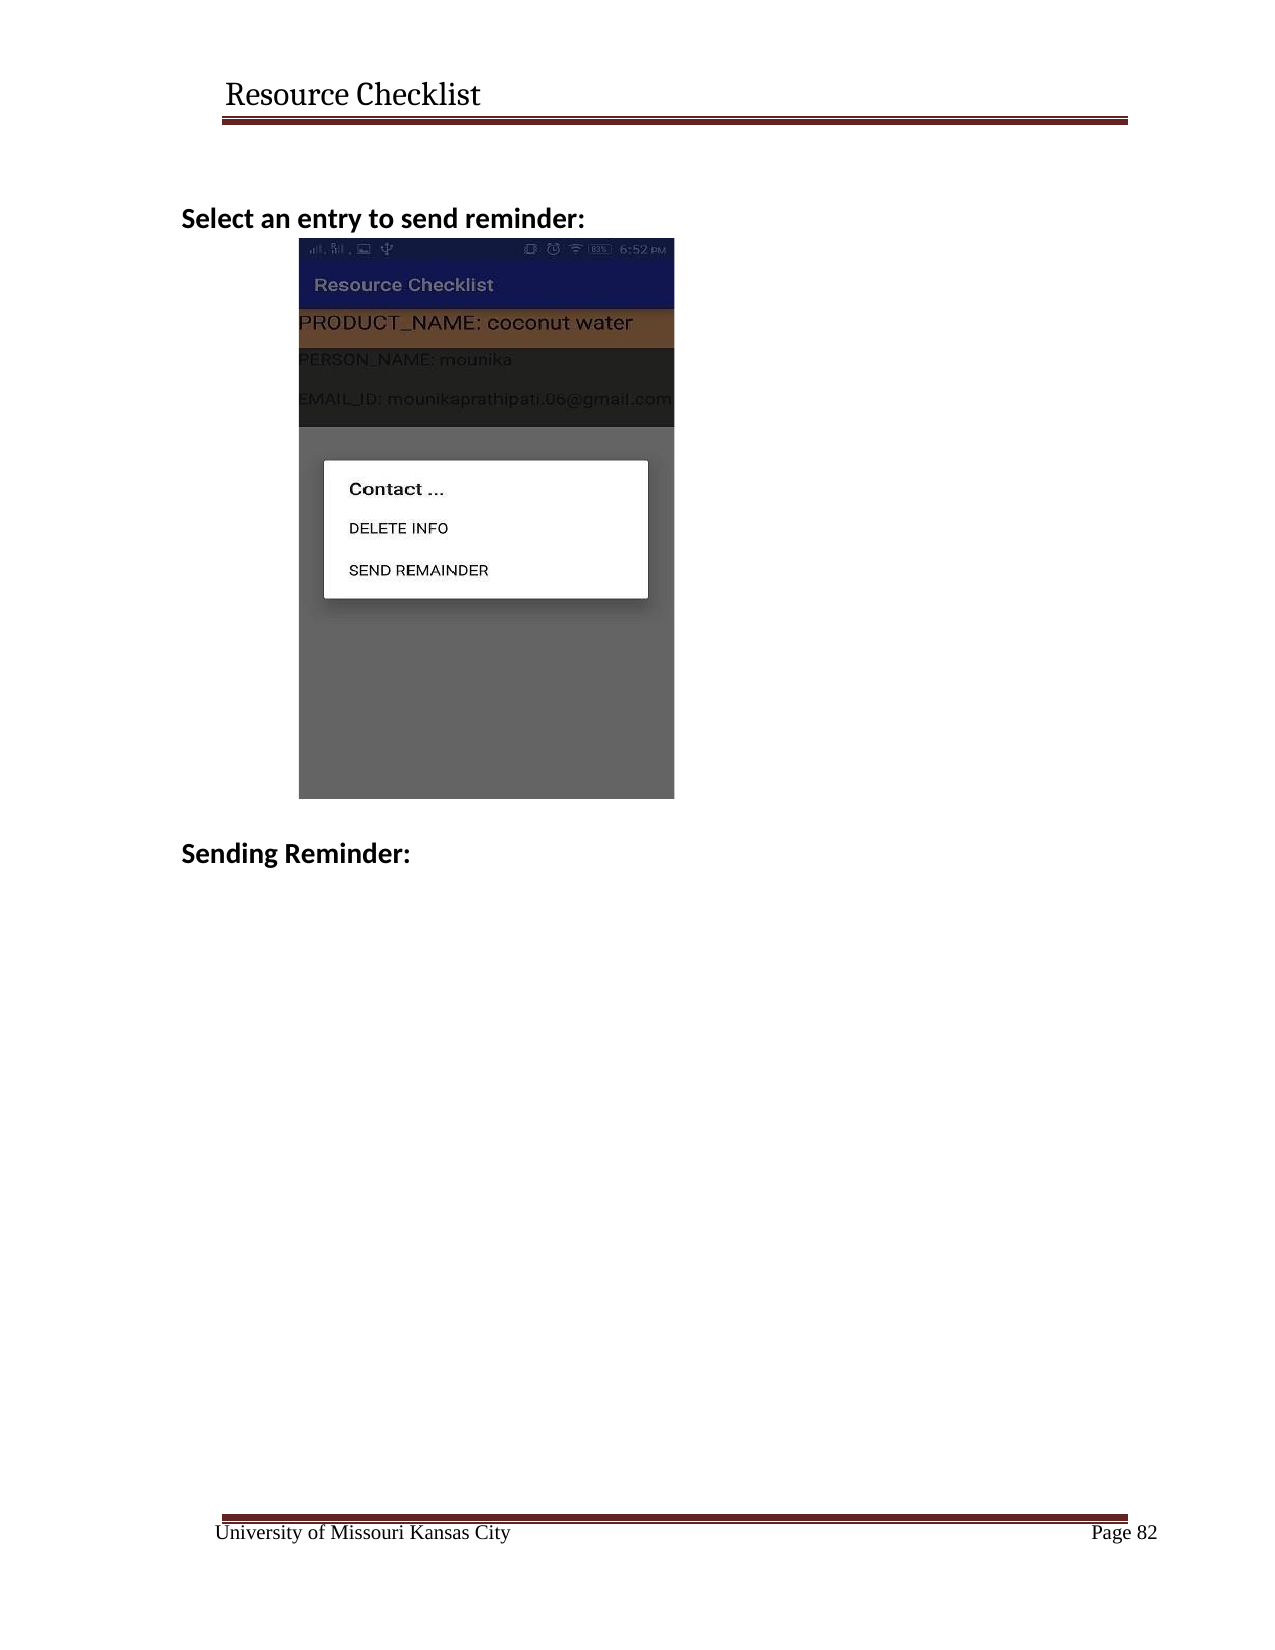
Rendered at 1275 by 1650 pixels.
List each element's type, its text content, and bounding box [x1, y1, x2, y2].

text Sending Reminder: [181, 835, 1201, 870]
picture [298, 238, 675, 799]
text Select an entry to send reminder: [181, 201, 1201, 236]
